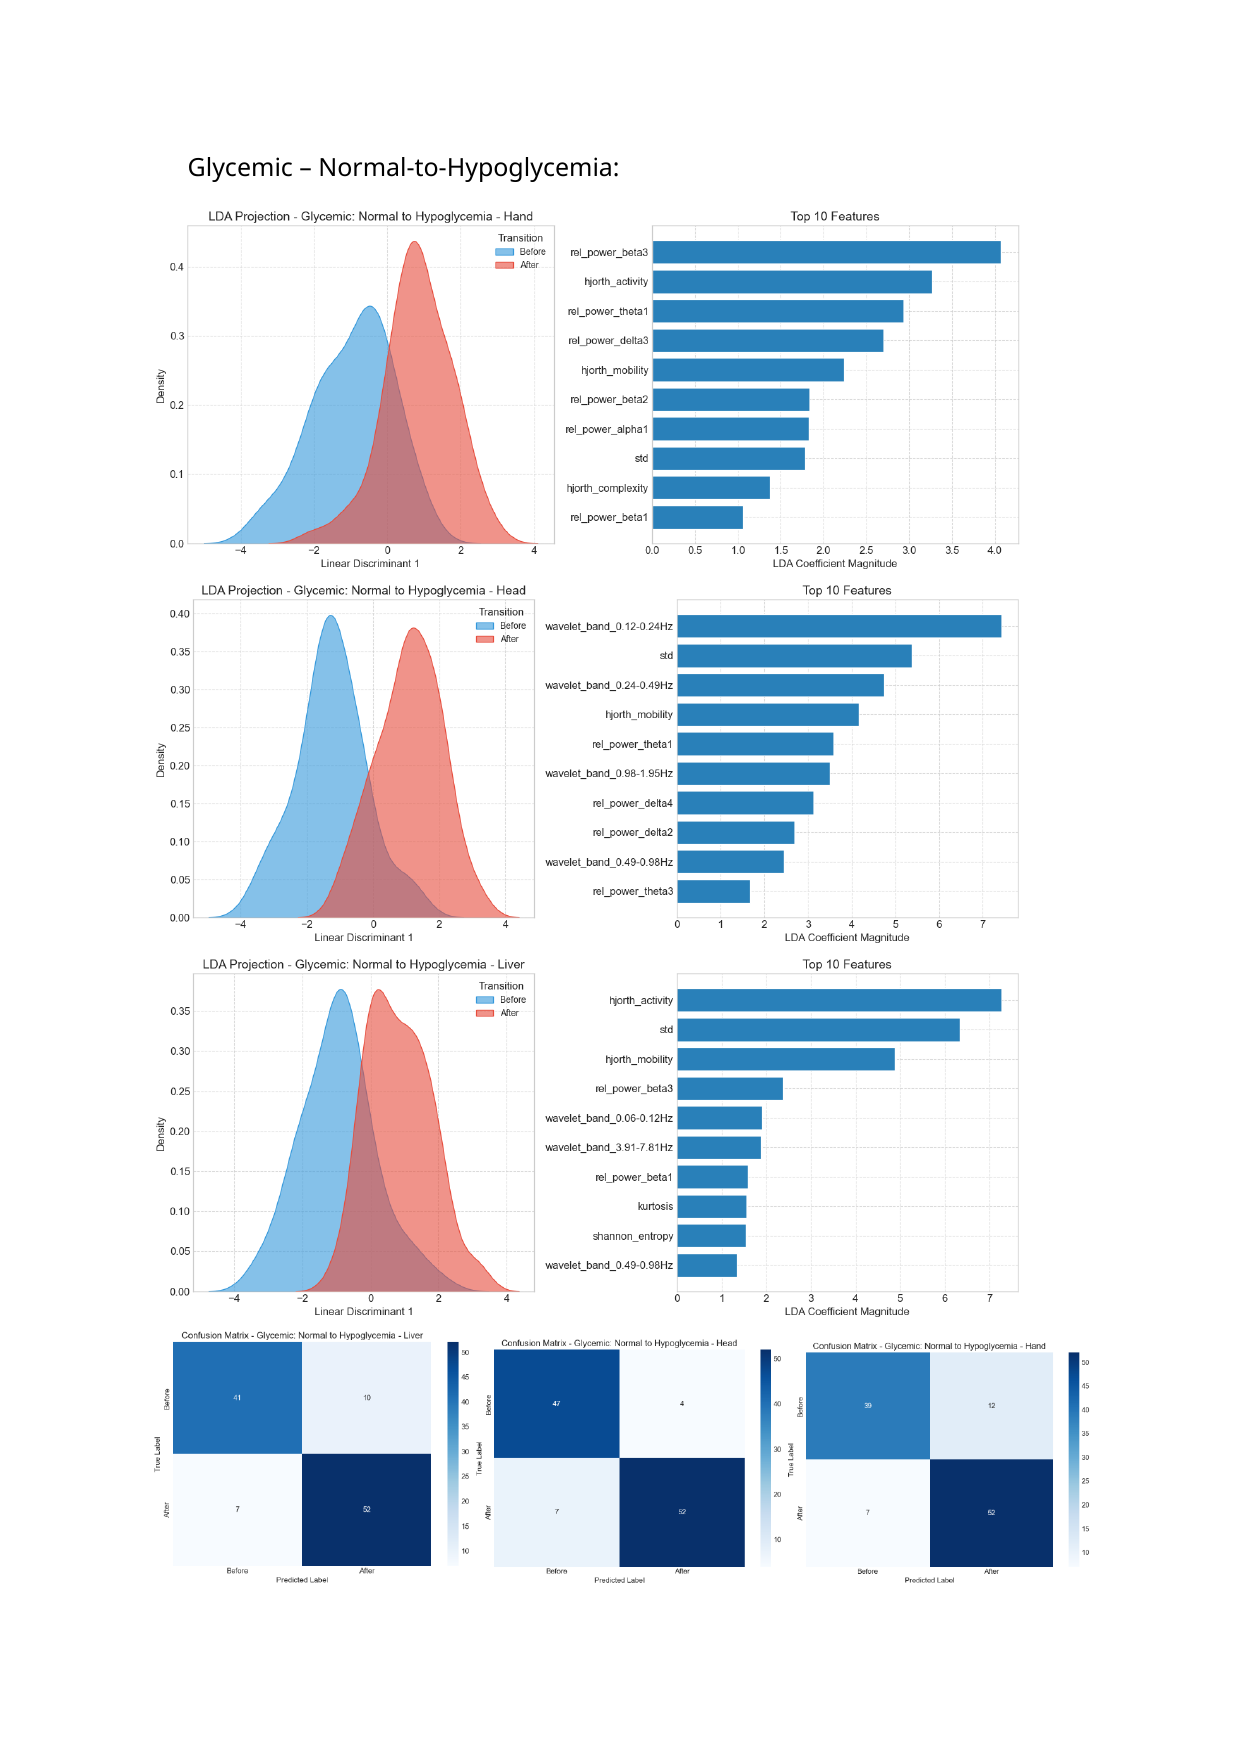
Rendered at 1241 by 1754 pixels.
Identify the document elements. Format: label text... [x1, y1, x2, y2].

text Glycemic – Normal-to-Hypoglycemia: [187, 150, 1097, 184]
picture [150, 953, 1024, 1323]
picture [150, 1327, 1093, 1588]
picture [150, 205, 1024, 575]
picture [150, 579, 1024, 949]
